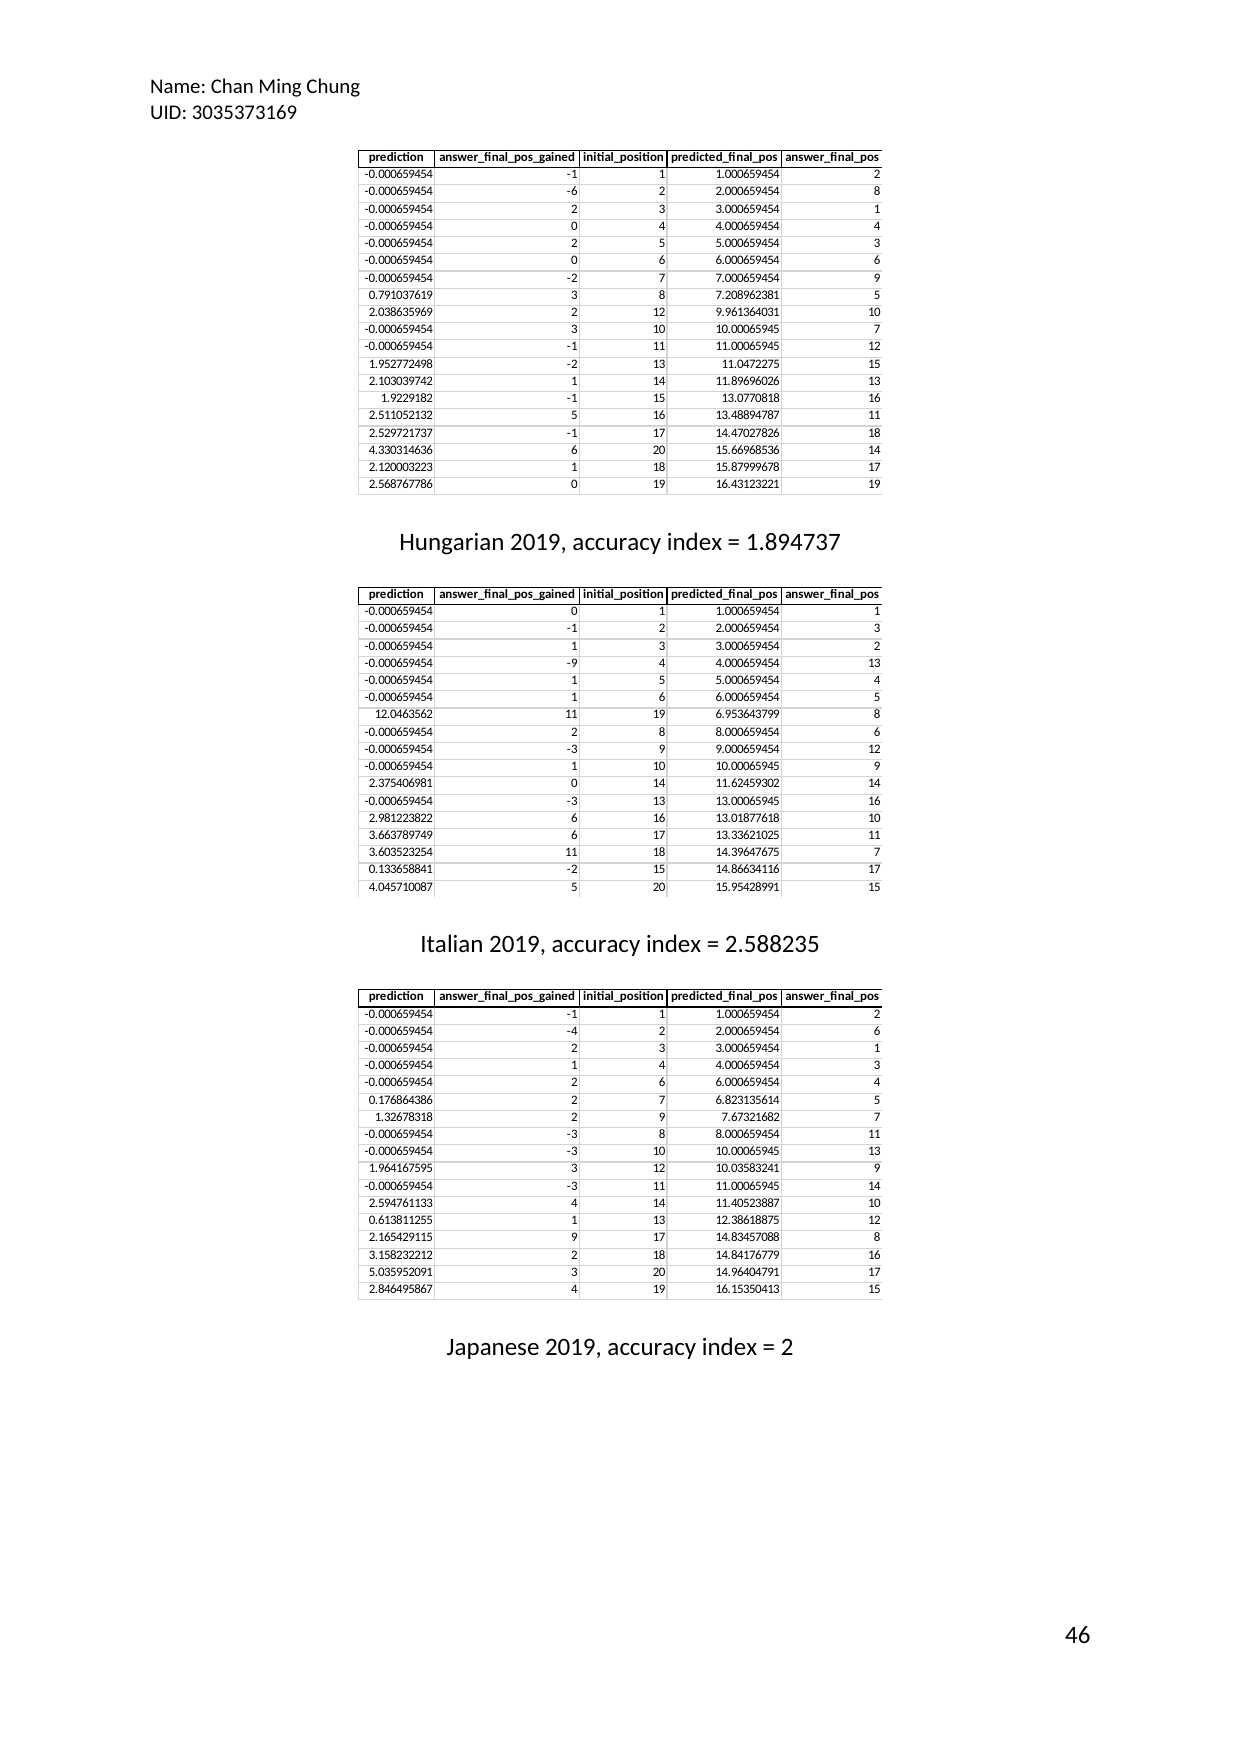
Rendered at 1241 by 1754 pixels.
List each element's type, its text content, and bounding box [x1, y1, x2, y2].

text Japanese 2019, accuracy index = 2 [150, 1331, 1090, 1361]
text Hungarian 2019, accuracy index = 1.894737 [150, 526, 1090, 556]
text Italian 2019, accuracy index = 2.588235 [150, 928, 1090, 959]
